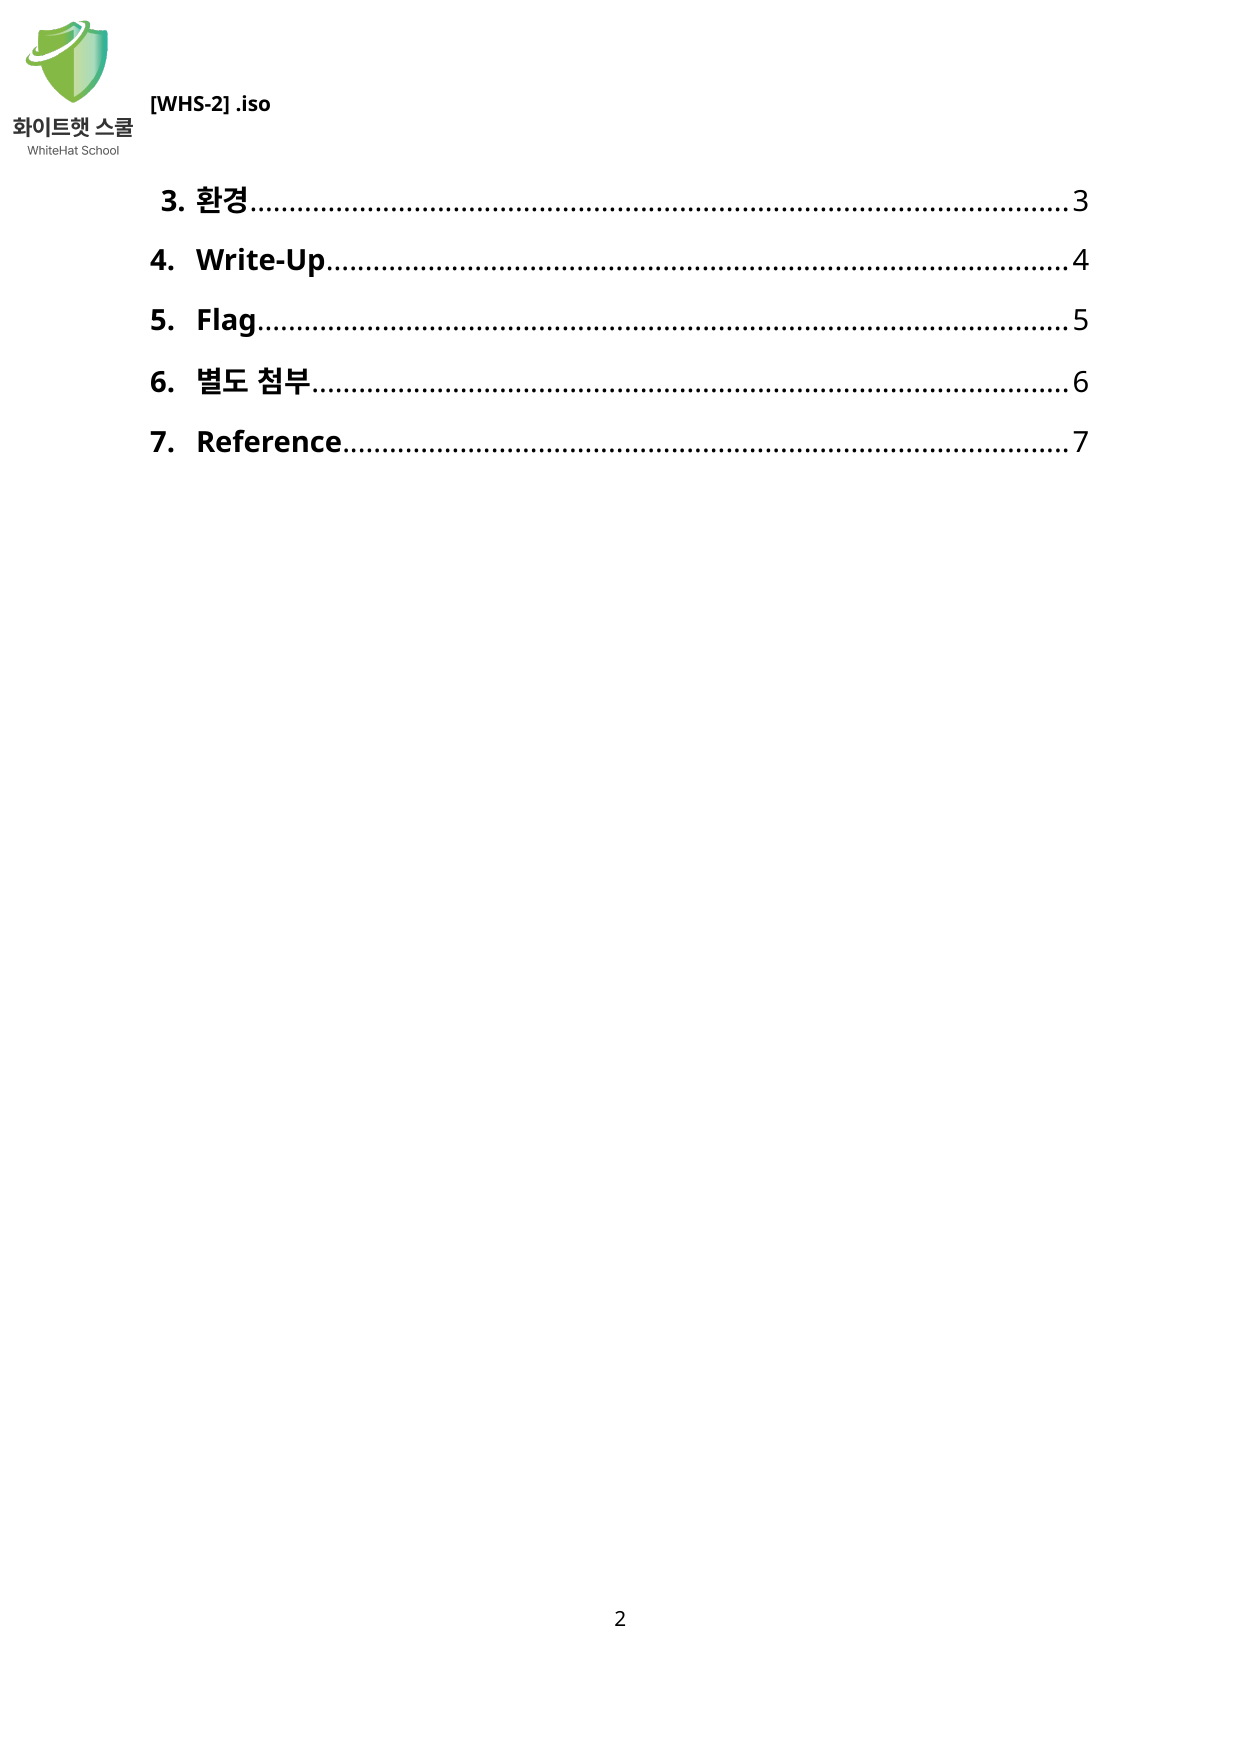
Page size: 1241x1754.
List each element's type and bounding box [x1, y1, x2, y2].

picture [2, 0, 142, 178]
